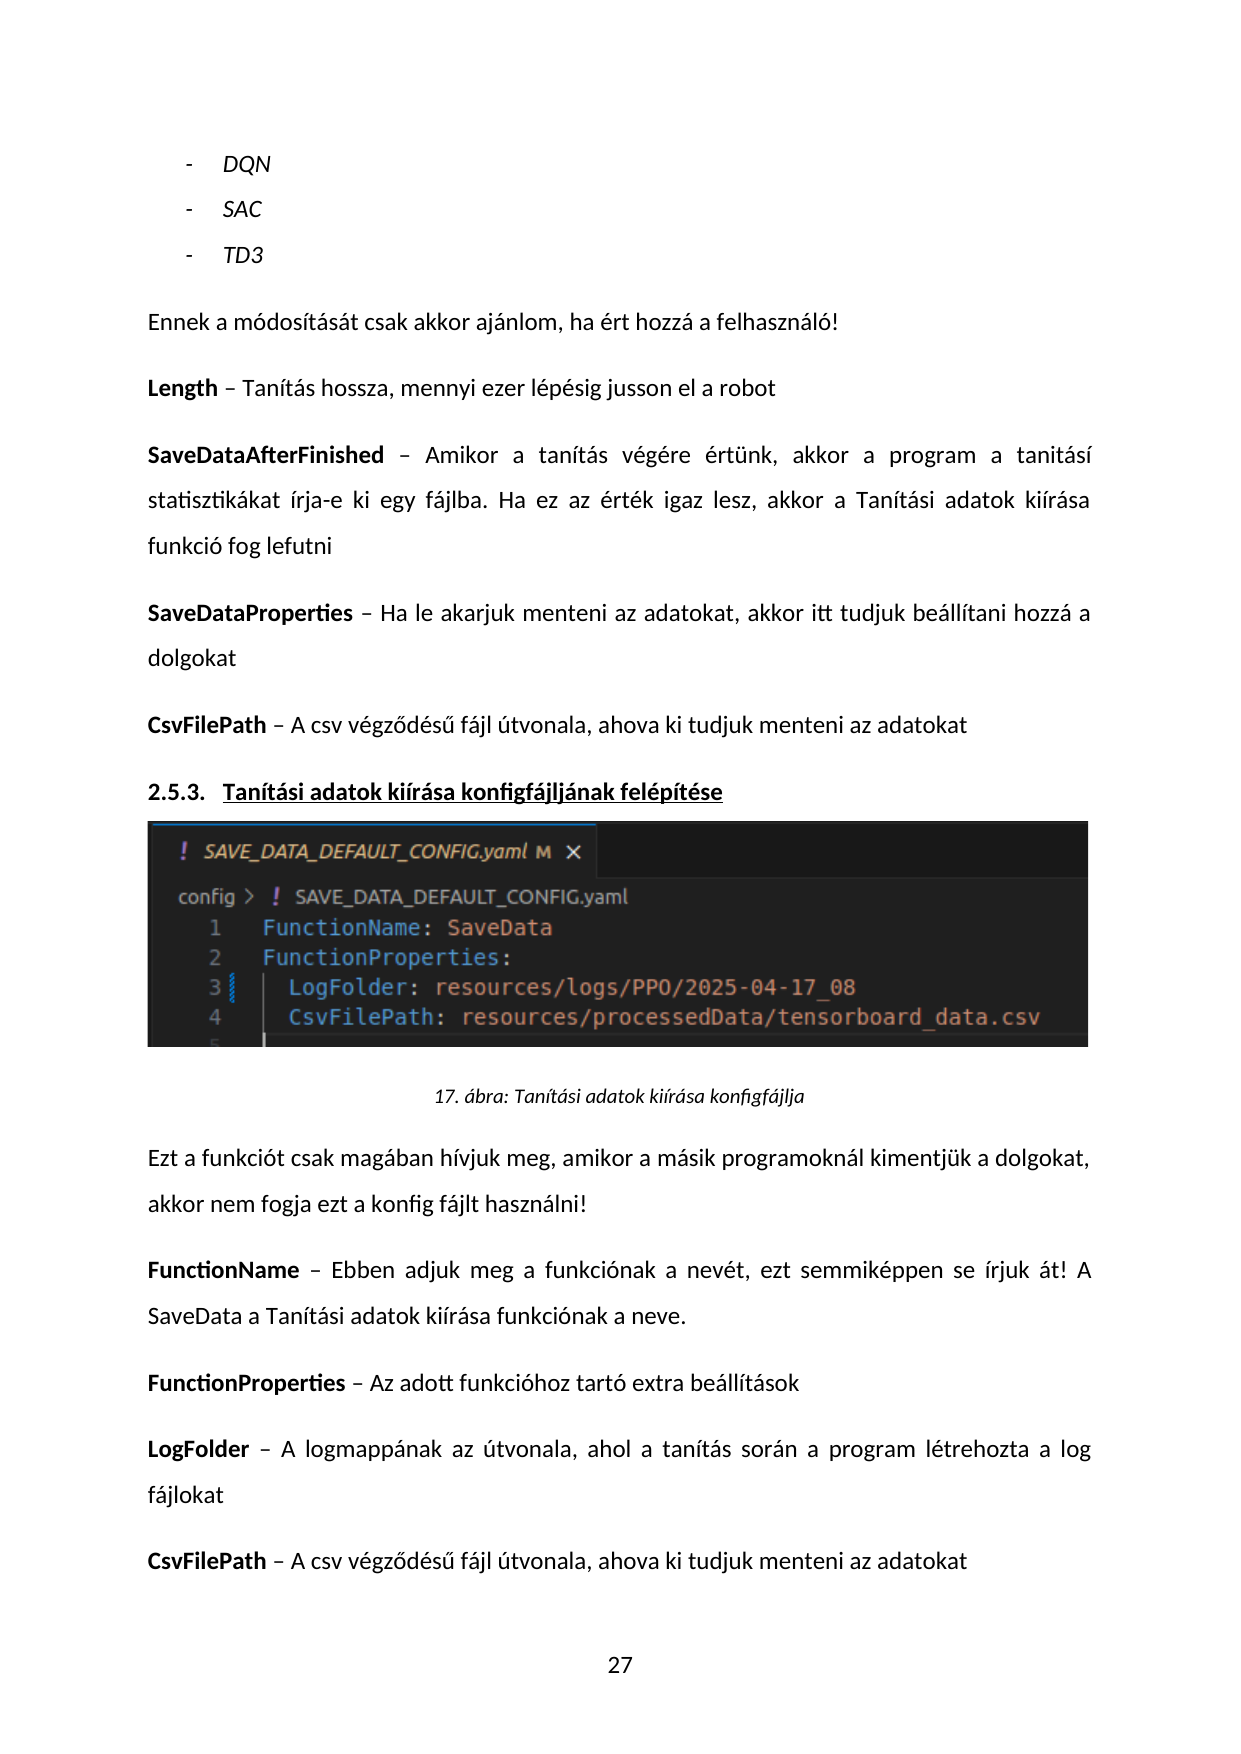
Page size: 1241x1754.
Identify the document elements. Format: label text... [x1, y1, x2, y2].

text SaveDataProperties – Ha le akarjuk menteni az adatokat, akkor itt tudjuk beállítani hozzá a dolgokat [148, 597, 1092, 673]
text Ezt a funkciót csak magában hívjuk meg, amikor a másik programoknál kimentjük a dolgokat, akkor nem fogja ezt a konfig fájlt használni! [148, 1142, 1092, 1218]
text Ennek a módosítását csak akkor ajánlom, ha ért hozzá a felhasználó! [148, 306, 1092, 336]
subtitle Tanítási adatok kiírása konfigfájljának felépítése [148, 776, 1092, 806]
list TD3 [185, 239, 1092, 270]
text FunctionName – Ebben adjuk meg a funkciónak a nevét, ezt semmiképpen se írjuk át! A SaveData a Tanítási adatok kiírása funkciónak a neve. [148, 1254, 1092, 1331]
text LogFolder – A logmappának az útvonala, ahol a tanítás során a program létrehozta a log fájlokat [148, 1433, 1092, 1509]
text 17. ábra: Tanítási adatok kiírása konfigfájlja [148, 1083, 1092, 1108]
text FunctionProperties – Az adott funkcióhoz tartó extra beállítások [148, 1367, 1092, 1397]
list DQN [185, 148, 1092, 178]
text CsvFilePath – A csv végződésű fájl útvonala, ahova ki tudjuk menteni az adatokat [148, 709, 1092, 740]
text CsvFilePath – A csv végződésű fájl útvonala, ahova ki tudjuk menteni az adatokat [148, 1546, 1092, 1576]
text SaveDataAfterFinished – Amikor a tanítás végére értünk, akkor a program a tanitásí statisztikákat írja-e ki egy fájlba. Ha ez az érték igaz lesz, akkor a Tanítási adatok kiírása funkció fog lefutni [148, 439, 1092, 561]
text Length – Tanítás hossza, mennyi ezer lépésig jusson el a robot [148, 372, 1092, 403]
picture [147, 821, 1089, 1047]
list SAC [185, 193, 1092, 224]
